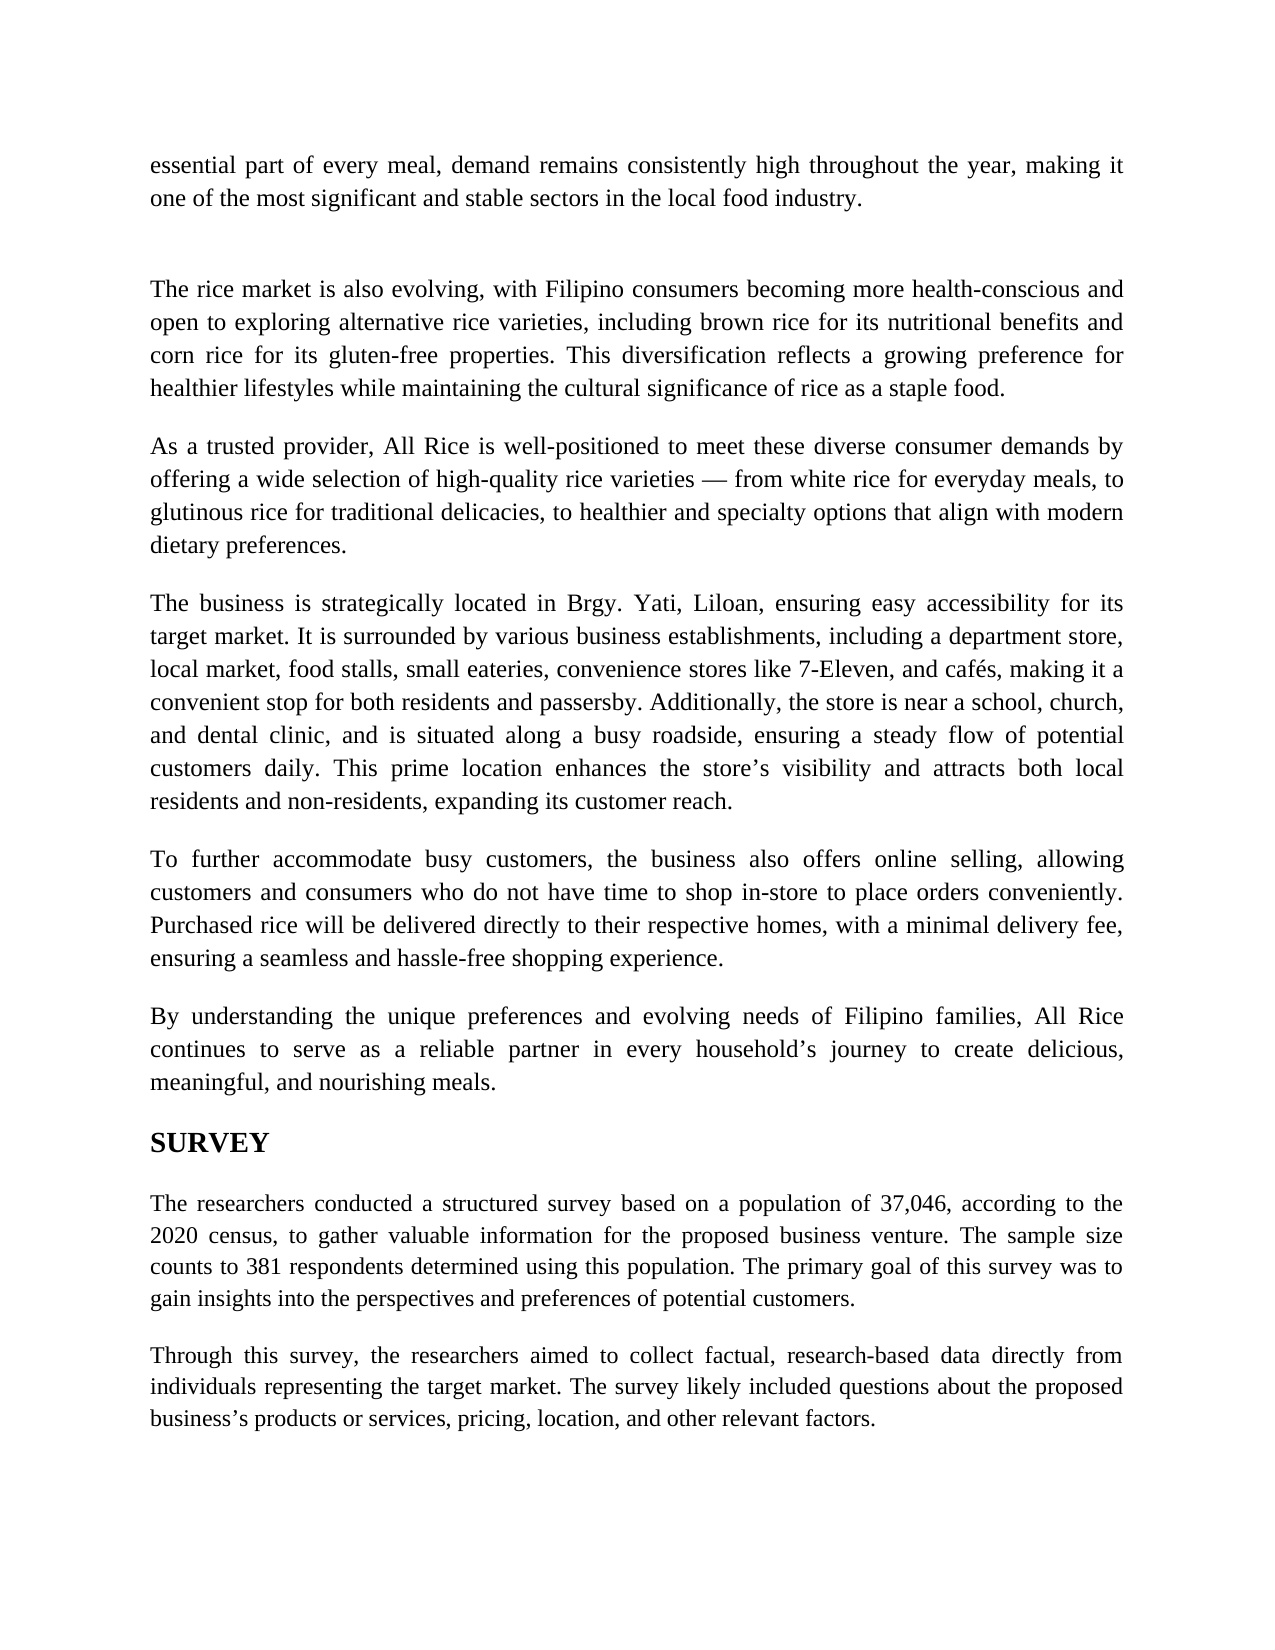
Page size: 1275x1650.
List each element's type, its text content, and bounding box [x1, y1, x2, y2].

text The researchers conducted a structured survey based on a population of 37,046, according to the 2020 census, to gather valuable information for the proposed business venture. The sample size counts to 381 respondents determined using this population. The primary goal of this survey was to gain insights into the perspectives and preferences of potential customers. [150, 1280, 1125, 1312]
text The business is strategically located in Brgy. Yati, Liloan, ensuring easy accessibility for its target market. It is surrounded by various business establishments, including a department store, local market, food stalls, small eateries, convenience stores like 7-Eleven, and cafés, making it a convenient stop for both residents and passersby. Additionally, the store is near a school, church, and dental clinic, and is situated along a busy roadside, ensuring a steady flow of potential customers daily. This prime location enhances the store’s visibility and attracts both local residents and non-residents, expanding its customer reach. [150, 588, 1125, 815]
text The rice market is also evolving, with Filipino consumers becoming more health-conscious and open to exploring alternative rice varieties, including brown rice for its nutritional benefits and corn rice for its gluten-free properties. This diversification reflects a growing preference for healthier lifestyles while maintaining the cultural significance of rice as a staple food. [150, 274, 1125, 402]
text SURVEY [150, 1126, 1125, 1159]
text By understanding the unique preferences and evolving needs of Filipino families, All Rice continues to serve as a reliable partner in every household’s journey to create delicious, meaningful, and nourishing meals. [150, 1001, 1125, 1096]
text Through this survey, the researchers aimed to collect factual, research-based data directly from individuals representing the target market. The survey likely included questions about the proposed business’s products or services, pricing, location, and other relevant factors. [150, 1400, 1125, 1432]
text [150, 150, 1125, 212]
text To further accommodate busy customers, the business also offers online selling, allowing customers and consumers who do not have time to shop in-store to place orders conveniently. Purchased rice will be delivered directly to their respective homes, with a minimal delivery fee, ensuring a seamless and hassle-free shopping experience. [150, 844, 1125, 972]
text As a trusted provider, All Rice is well-positioned to meet these diverse consumer demands by offering a wide selection of high-quality rice varieties — from white rice for everyday meals, to glutinous rice for traditional delicacies, to healthier and specialty options that align with modern dietary preferences. [150, 431, 1125, 559]
